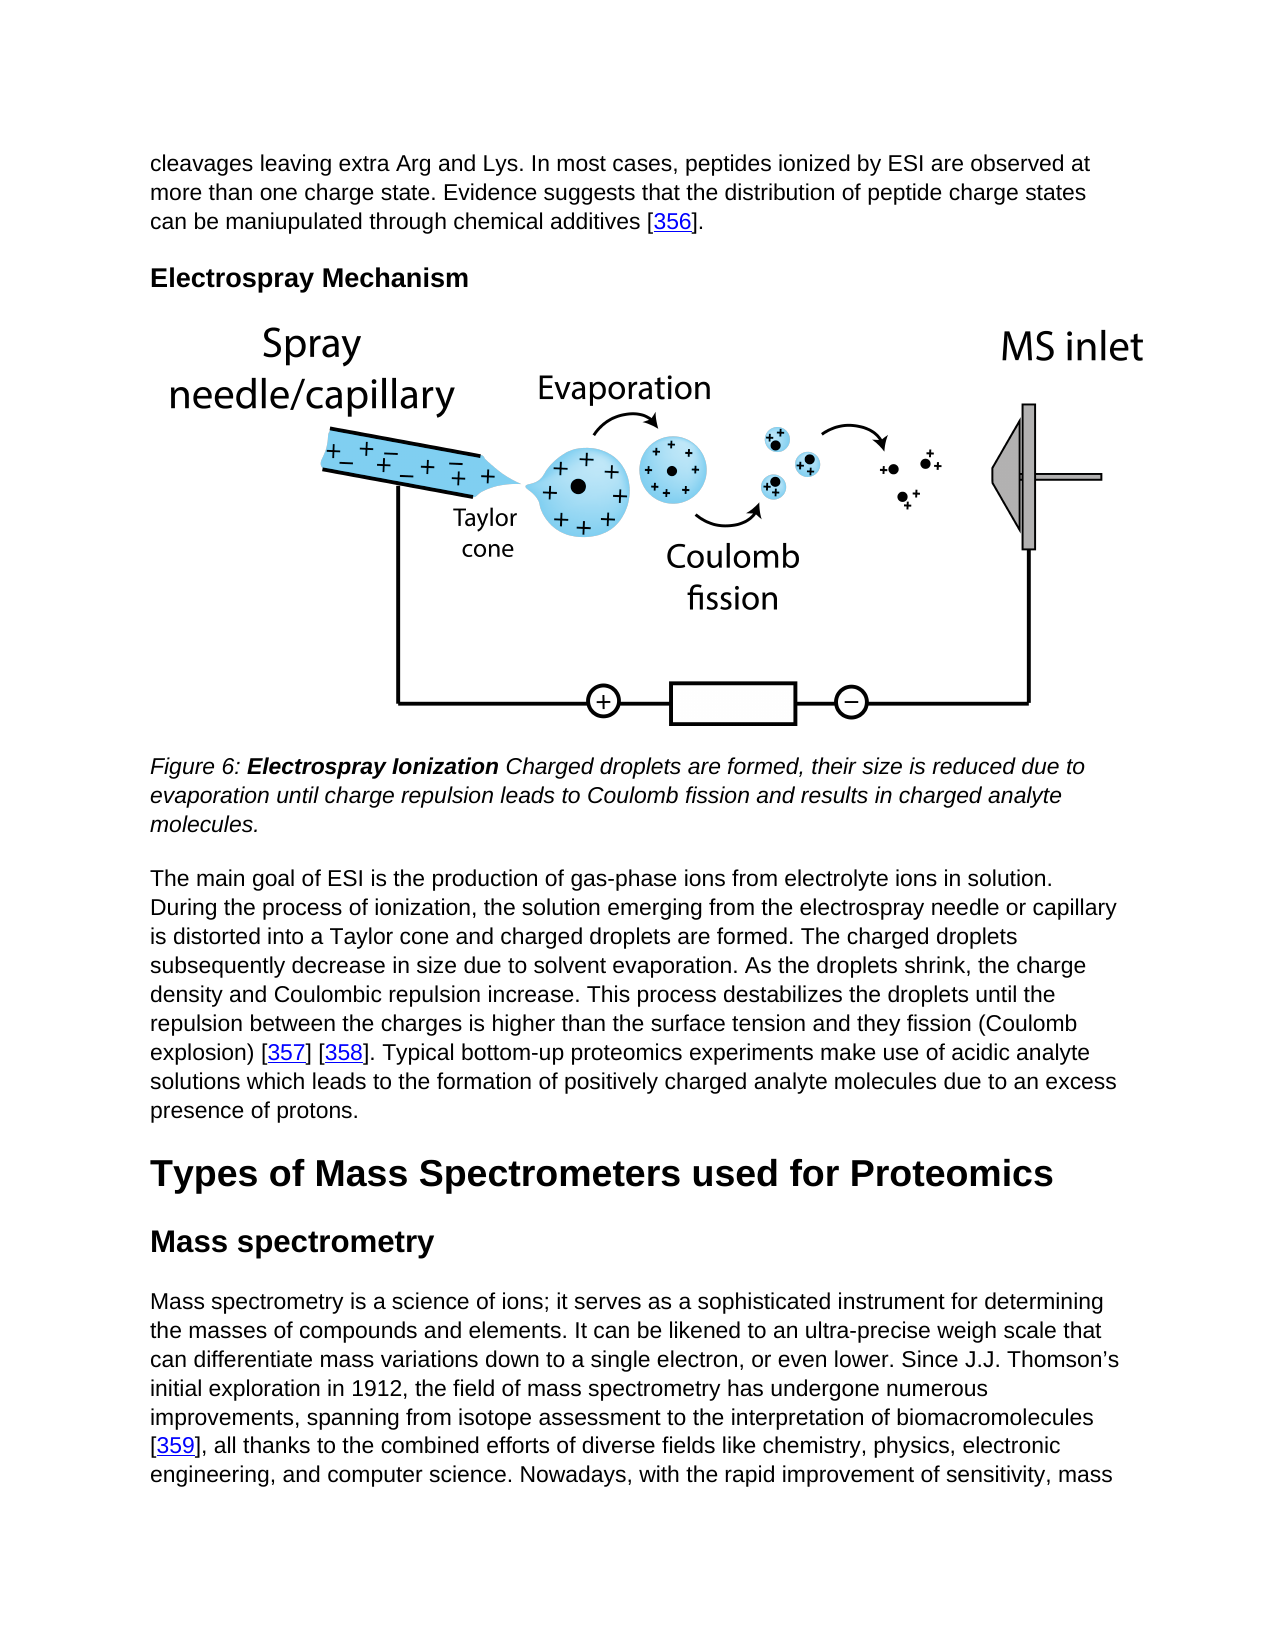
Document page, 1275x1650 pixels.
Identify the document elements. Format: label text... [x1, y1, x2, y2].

subtitle Electrospray Mechanism [150, 262, 1125, 293]
picture [168, 321, 1144, 726]
subtitle Types of Mass Spectrometers used for Proteomics [150, 1151, 1125, 1194]
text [150, 1288, 1125, 1488]
text Figure 6: Electrospray Ionization Charged droplets are formed, their size is reduced due to evaporation until charge repulsion leads to Coulomb fission and results in charged analyte molecules. [150, 753, 1125, 838]
text The main goal of ESI is the production of gas-phase ions from electrolyte ions in solution. During the process of ionization, the solution emerging from the electrospray needle or capillary is distorted into a Taylor cone and charged droplets are formed. The charged droplets subsequently decrease in size due to solvent evaporation. As the droplets shrink, the charge density and Coulombic repulsion increase. This process destabilizes the droplets until the repulsion between the charges is higher than the surface tension and they fission (Coulomb explosion) [357] [358]. Typical bottom-up proteomics experiments make use of acidic analyte solutions which leads to the formation of positively charged analyte molecules due to an excess presence of protons. [150, 865, 1125, 1123]
subtitle Mass spectrometry [150, 1223, 1125, 1259]
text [150, 150, 1125, 234]
